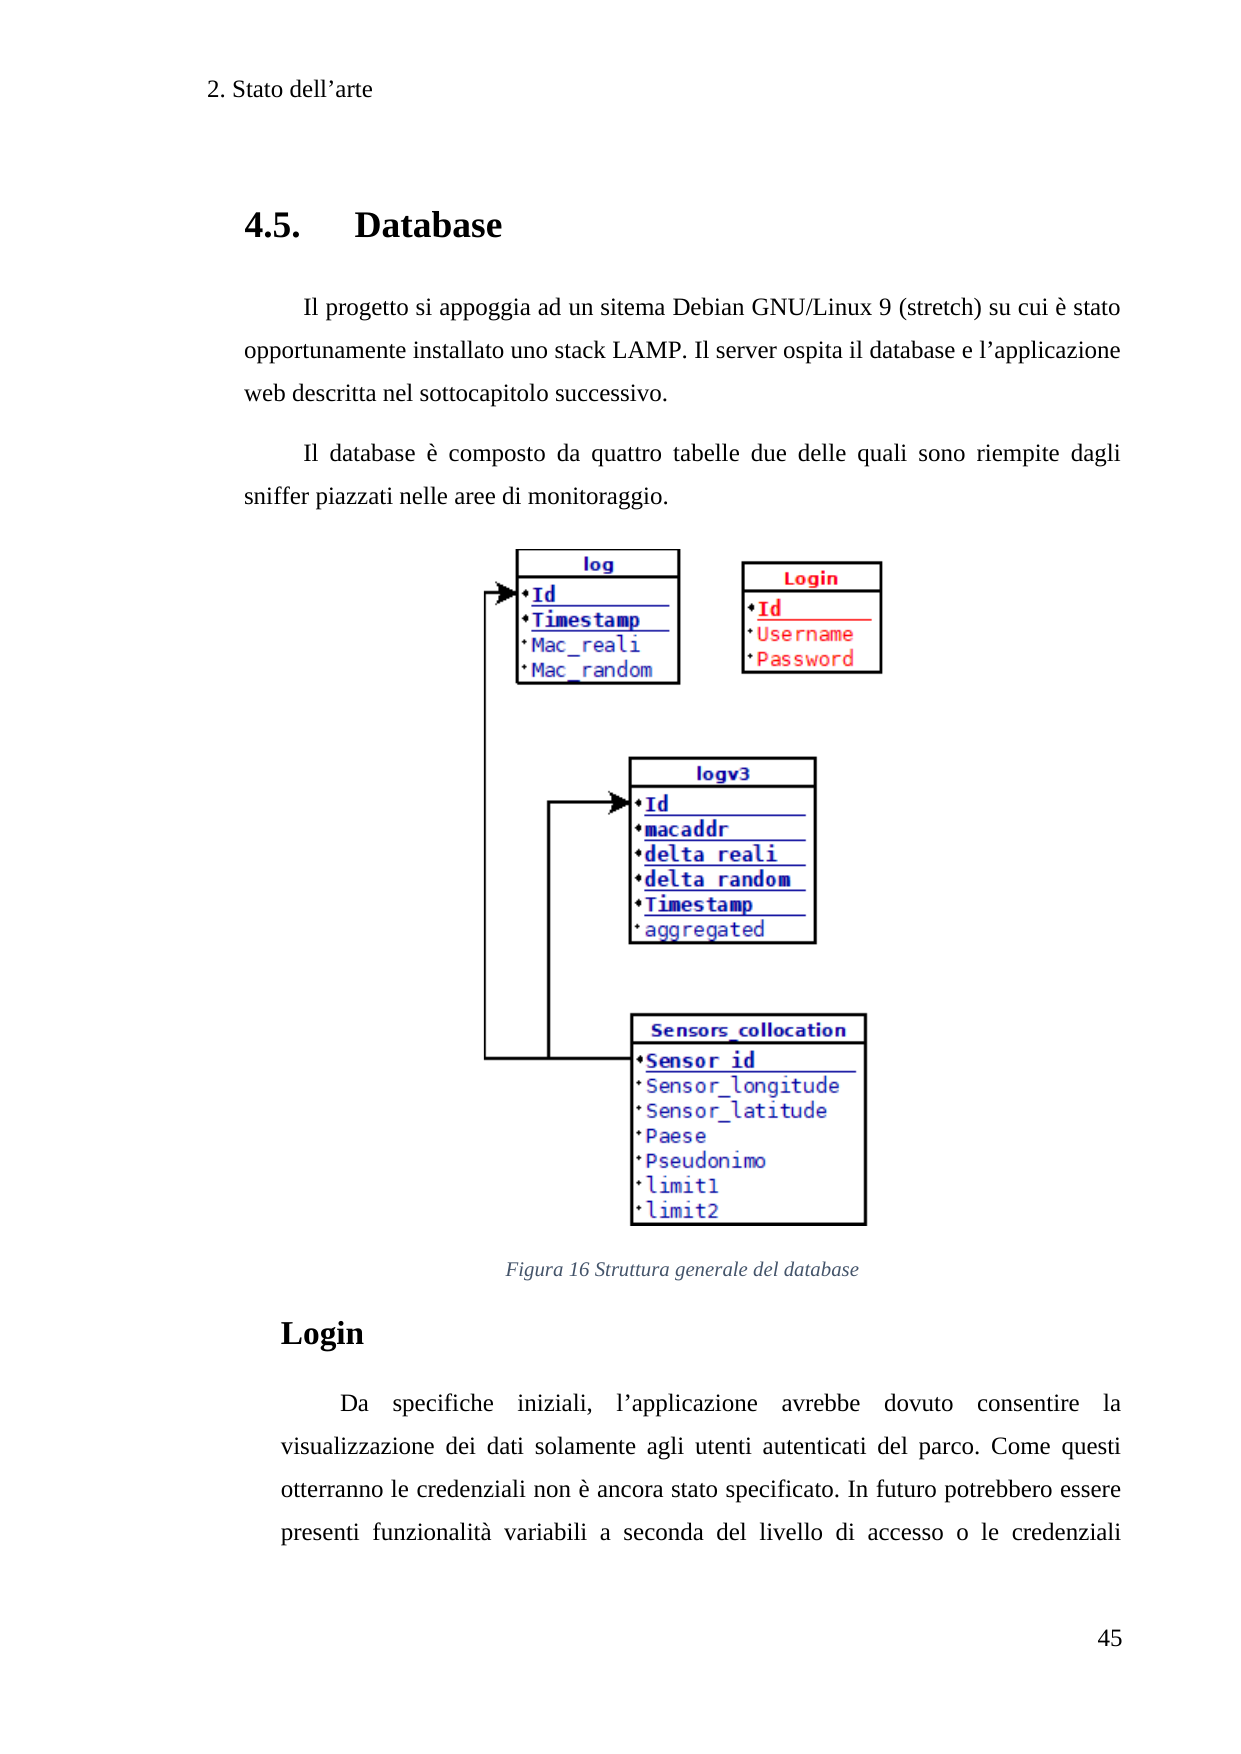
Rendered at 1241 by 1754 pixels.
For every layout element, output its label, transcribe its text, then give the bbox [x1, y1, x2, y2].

picture [483, 549, 883, 1226]
text Login [207, 1314, 1122, 1352]
text Il progetto si appoggia ad un sitema Debian GNU/Linux 9 (stretch) su cui è stato opportunamente installato uno stack LAMP. Il server ospita il database e l’applicazione web descritta nel sottocapitolo successivo. [244, 292, 1122, 407]
text Il database è composto da quattro tabelle due delle quali sono riempite dagli sniffer piazzati nelle aree di monitoraggio. [244, 438, 1122, 510]
text Database [244, 202, 1122, 245]
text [281, 1388, 1122, 1546]
text Figura 16 Struttura generale del database [207, 1257, 1122, 1281]
